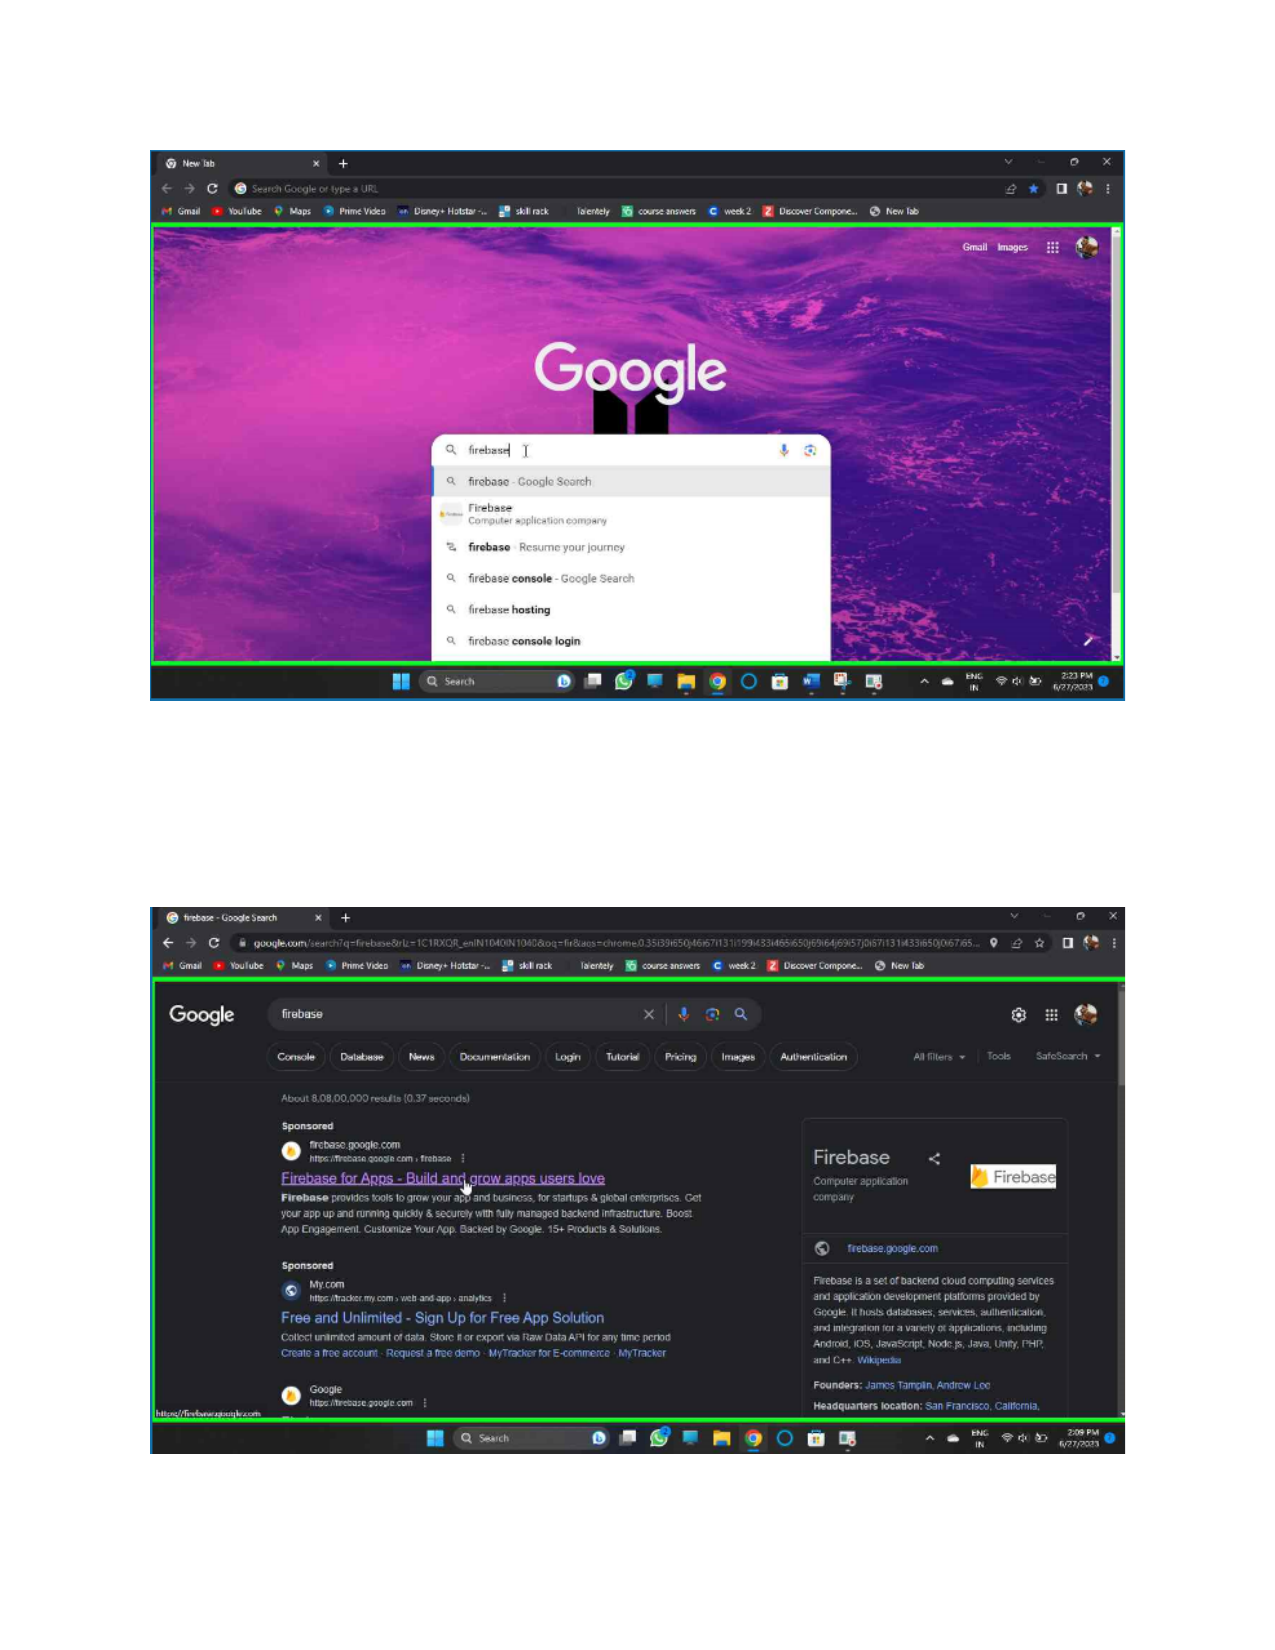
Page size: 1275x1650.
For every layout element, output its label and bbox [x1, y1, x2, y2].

picture [150, 150, 1125, 701]
picture [150, 907, 1125, 1454]
